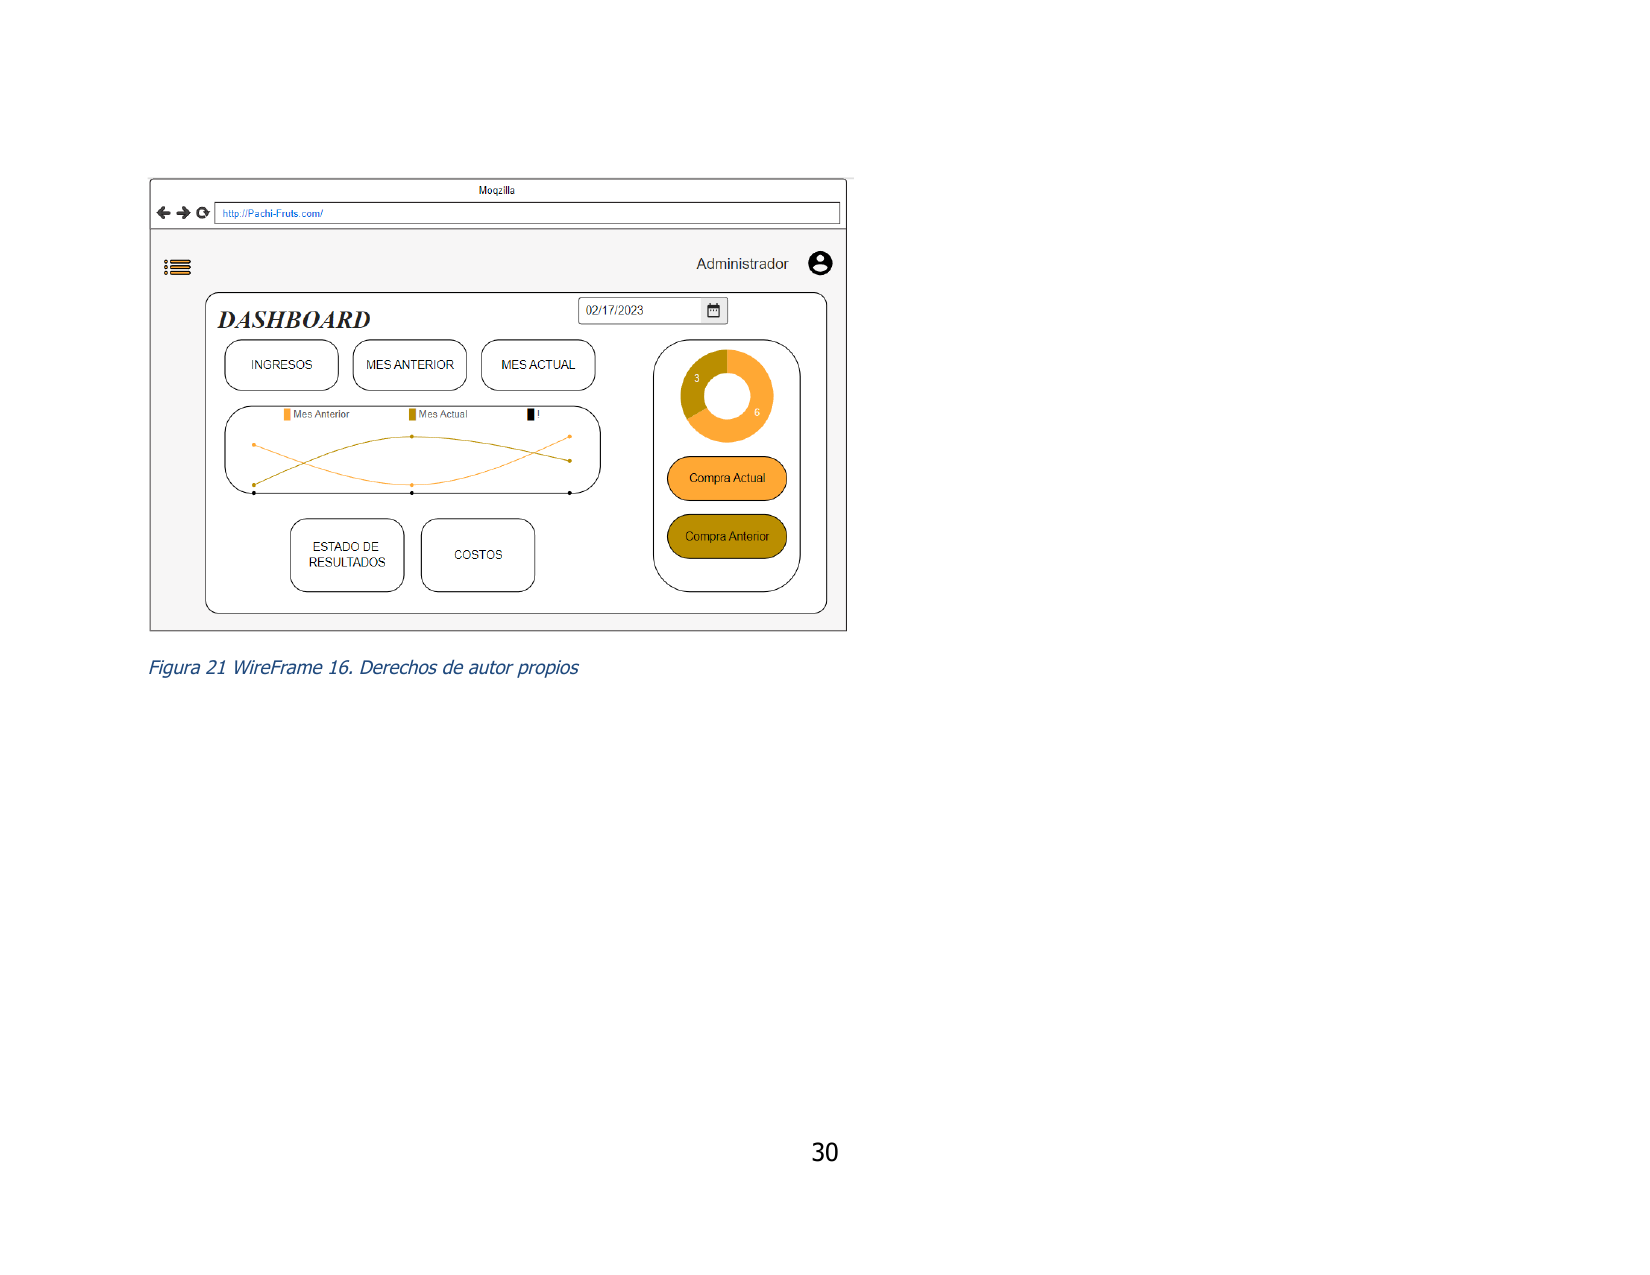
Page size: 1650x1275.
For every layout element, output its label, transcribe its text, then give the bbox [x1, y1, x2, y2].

text Figura 21 WireFrame 16. Derechos de autor propios [148, 656, 1502, 678]
picture [147, 177, 854, 637]
